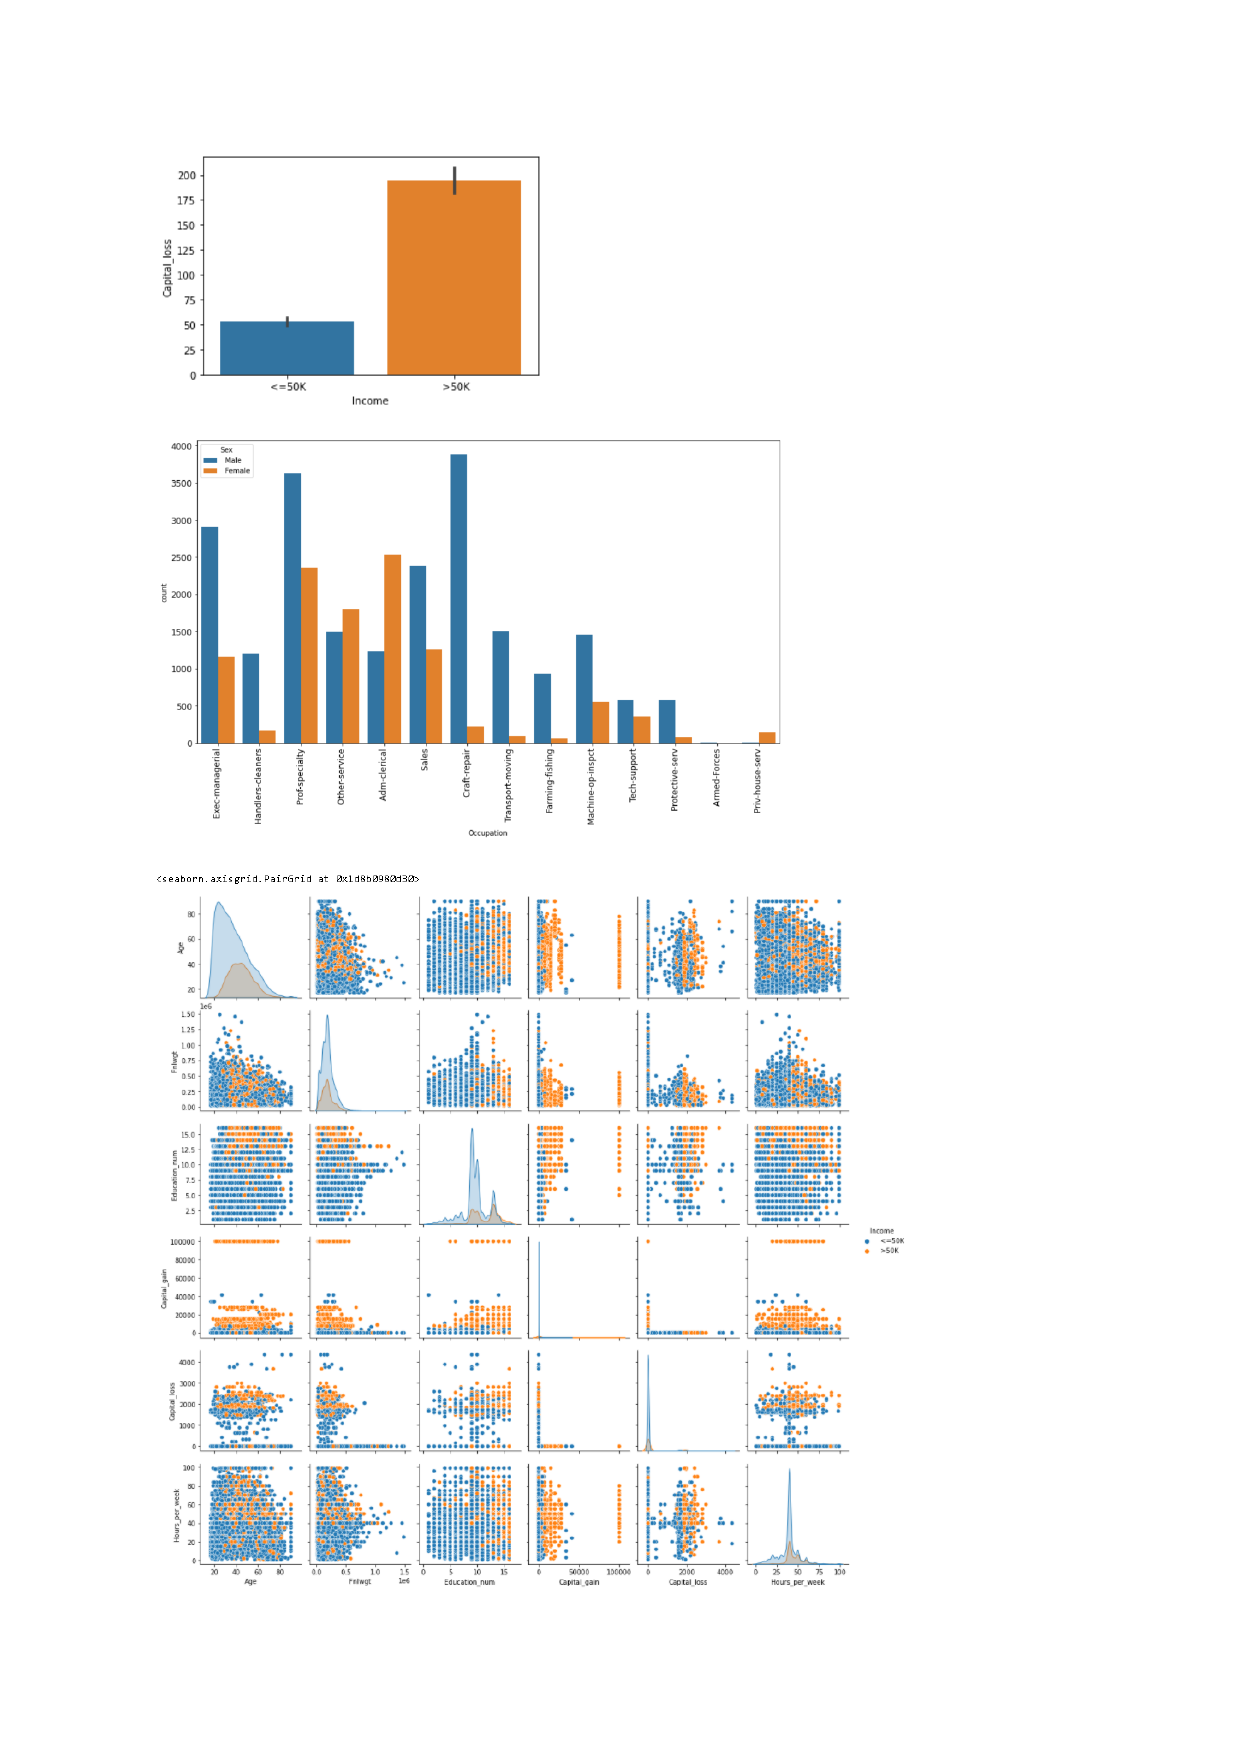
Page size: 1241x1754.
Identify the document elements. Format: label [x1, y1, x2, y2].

picture [150, 870, 913, 1603]
picture [150, 439, 781, 847]
picture [150, 150, 540, 416]
